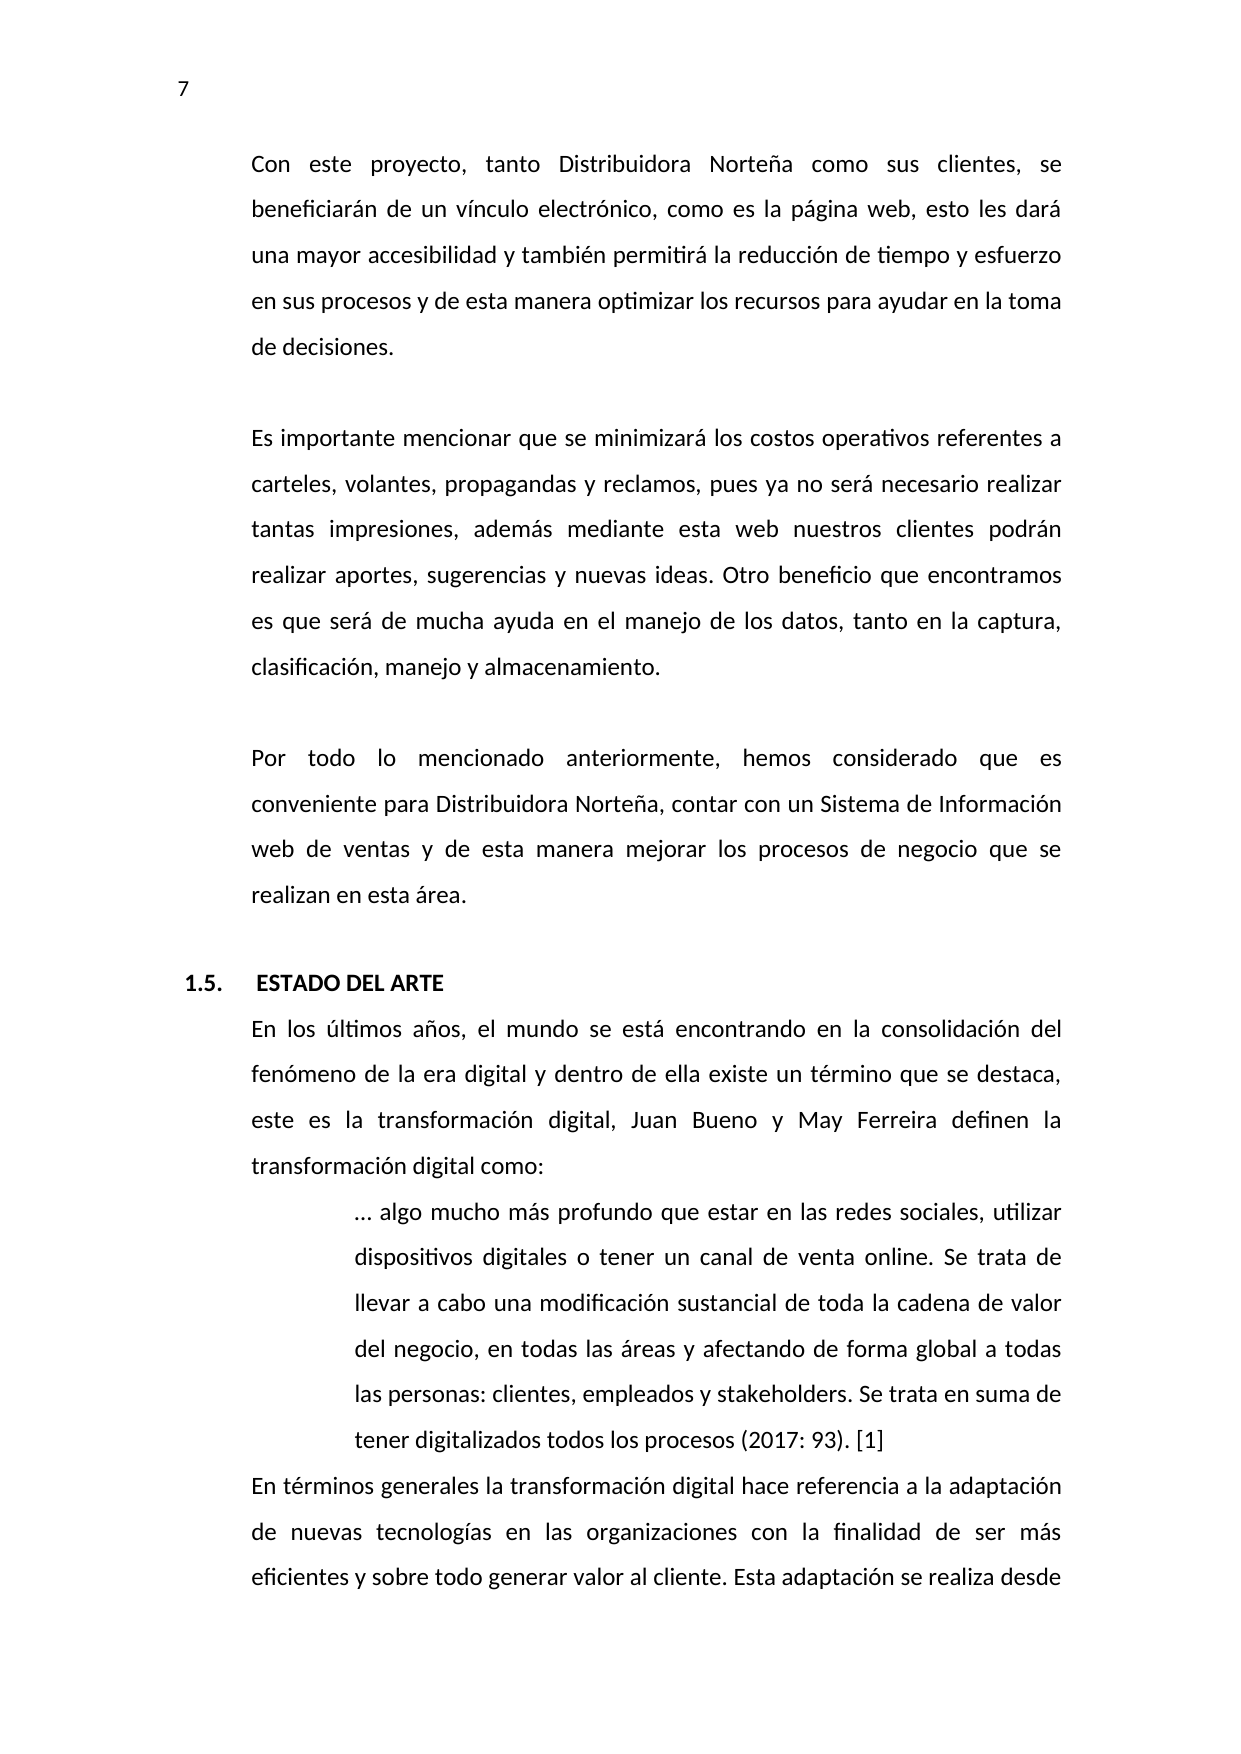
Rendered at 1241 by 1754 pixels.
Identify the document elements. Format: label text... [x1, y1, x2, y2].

list ESTADO DEL ARTE [184, 967, 1063, 998]
list … algo mucho más profundo que estar en las redes sociales, utilizar dispositivos digitales o tener un canal de venta online. Se trata de llevar a cabo una modificación sustancial de toda la cadena de valor del negocio, en todas las áreas y afectando de forma global a todas las personas: clientes, empleados y stakeholders. Se trata en suma de tener digitalizados todos los procesos (2017: 93). [1] [354, 1196, 1063, 1455]
list Con este proyecto, tanto Distribuidora Norteña como sus clientes, se beneficiarán de un vínculo electrónico, como es la página web, esto les dará una mayor accesibilidad y también permitirá la reducción de tiempo y esfuerzo en sus procesos y de esta manera optimizar los recursos para ayudar en la toma de decisiones. [251, 148, 1063, 361]
list En los últimos años, el mundo se está encontrando en la consolidación del fenómeno de la era digital y dentro de ella existe un término que se destaca, este es la transformación digital, Juan Bueno y May Ferreira definen la transformación digital como: [251, 1013, 1063, 1181]
list Es importante mencionar que se minimizará los costos operativos referentes a carteles, volantes, propagandas y reclamos, pues ya no será necesario realizar tantas impresiones, además mediante esta web nuestros clientes podrán realizar aportes, sugerencias y nuevas ideas. Otro beneficio que encontramos es que será de mucha ayuda en el manejo de los datos, tanto en la captura, clasificación, manejo y almacenamiento. [251, 422, 1063, 681]
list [251, 1470, 1063, 1592]
list Por todo lo mencionado anteriormente, hemos considerado que es conveniente para Distribuidora Norteña, contar con un Sistema de Información web de ventas y de esta manera mejorar los procesos de negocio que se realizan en esta área. [251, 742, 1063, 910]
